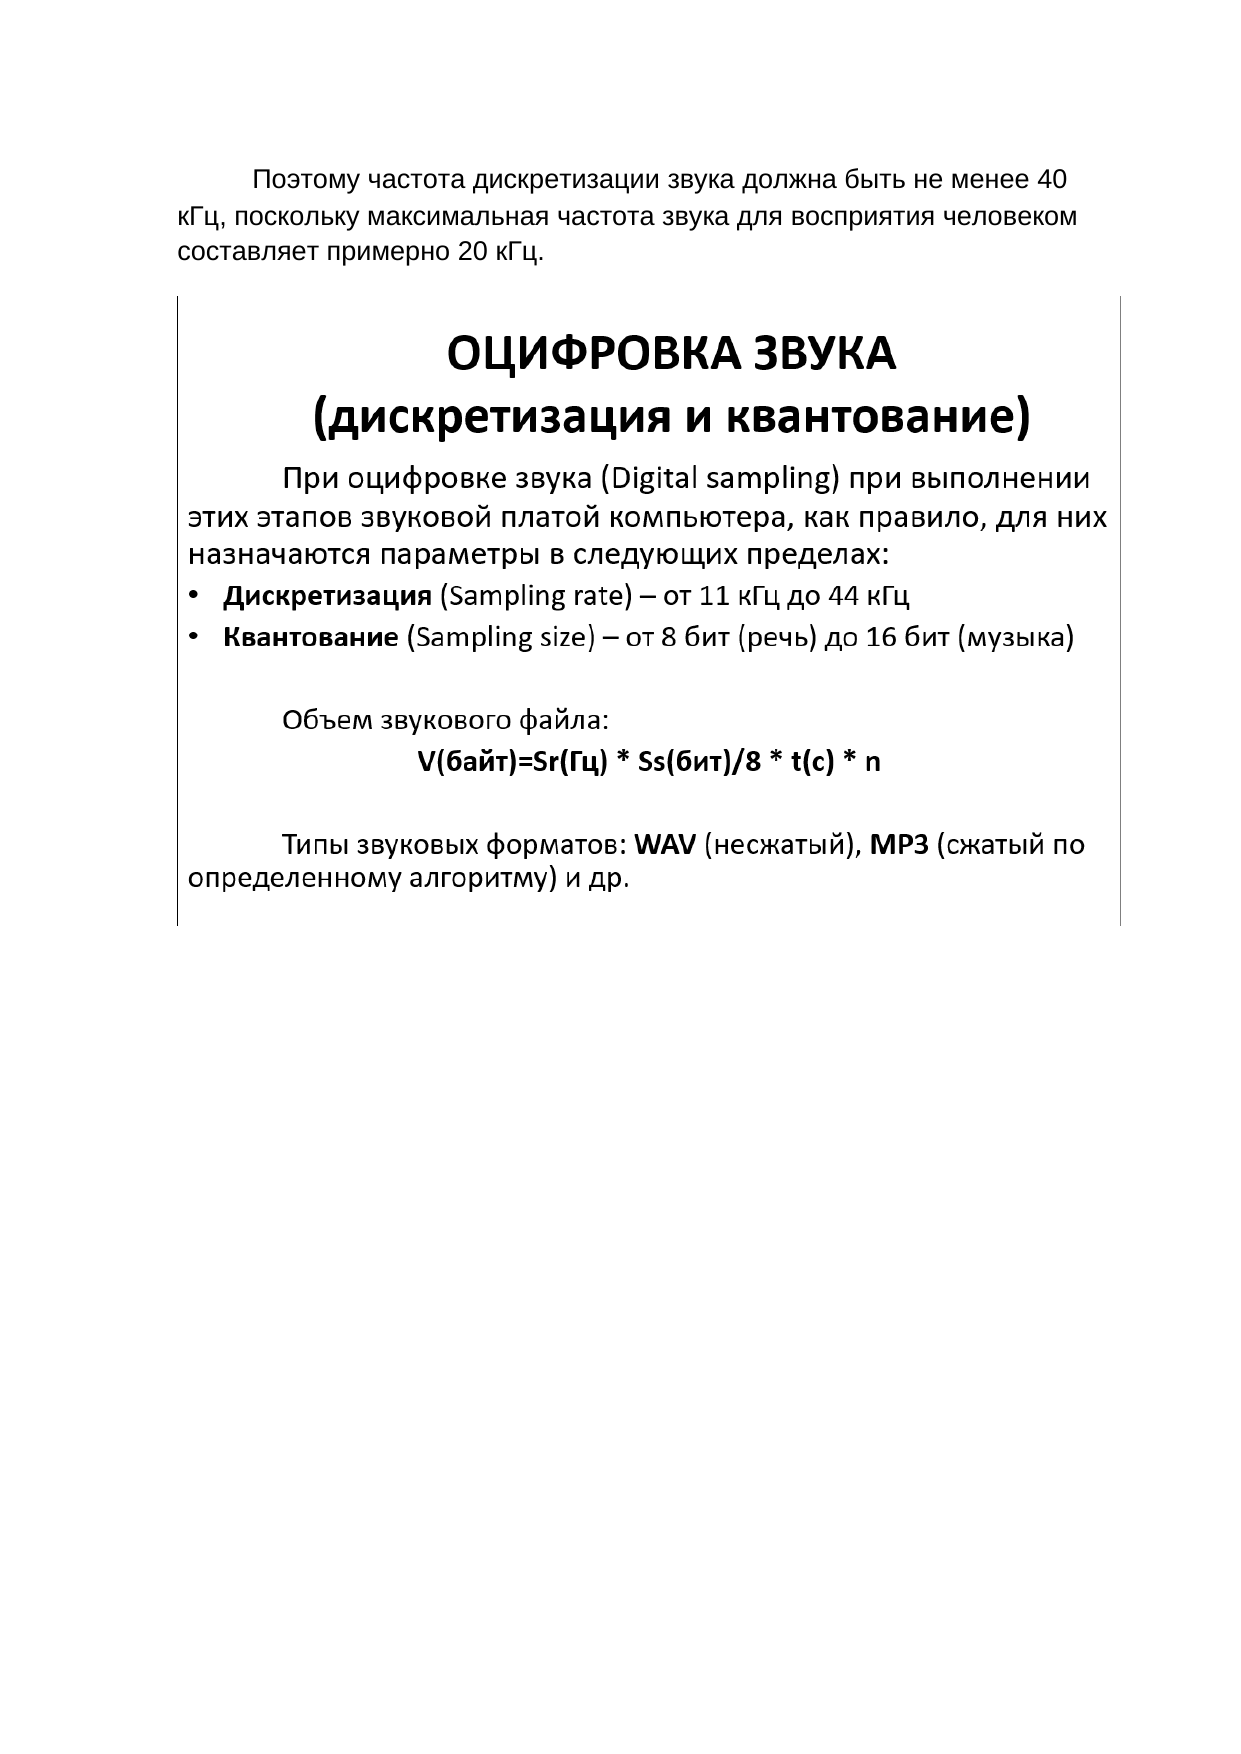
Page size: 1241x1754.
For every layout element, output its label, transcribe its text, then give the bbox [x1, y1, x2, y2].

text Поэтому частота дискретизации звука должна быть не менее 40 кГц, поскольку максимальная частота звука для восприятия человеком составляет примерно 20 кГц. [177, 163, 1121, 267]
picture [177, 296, 1121, 926]
